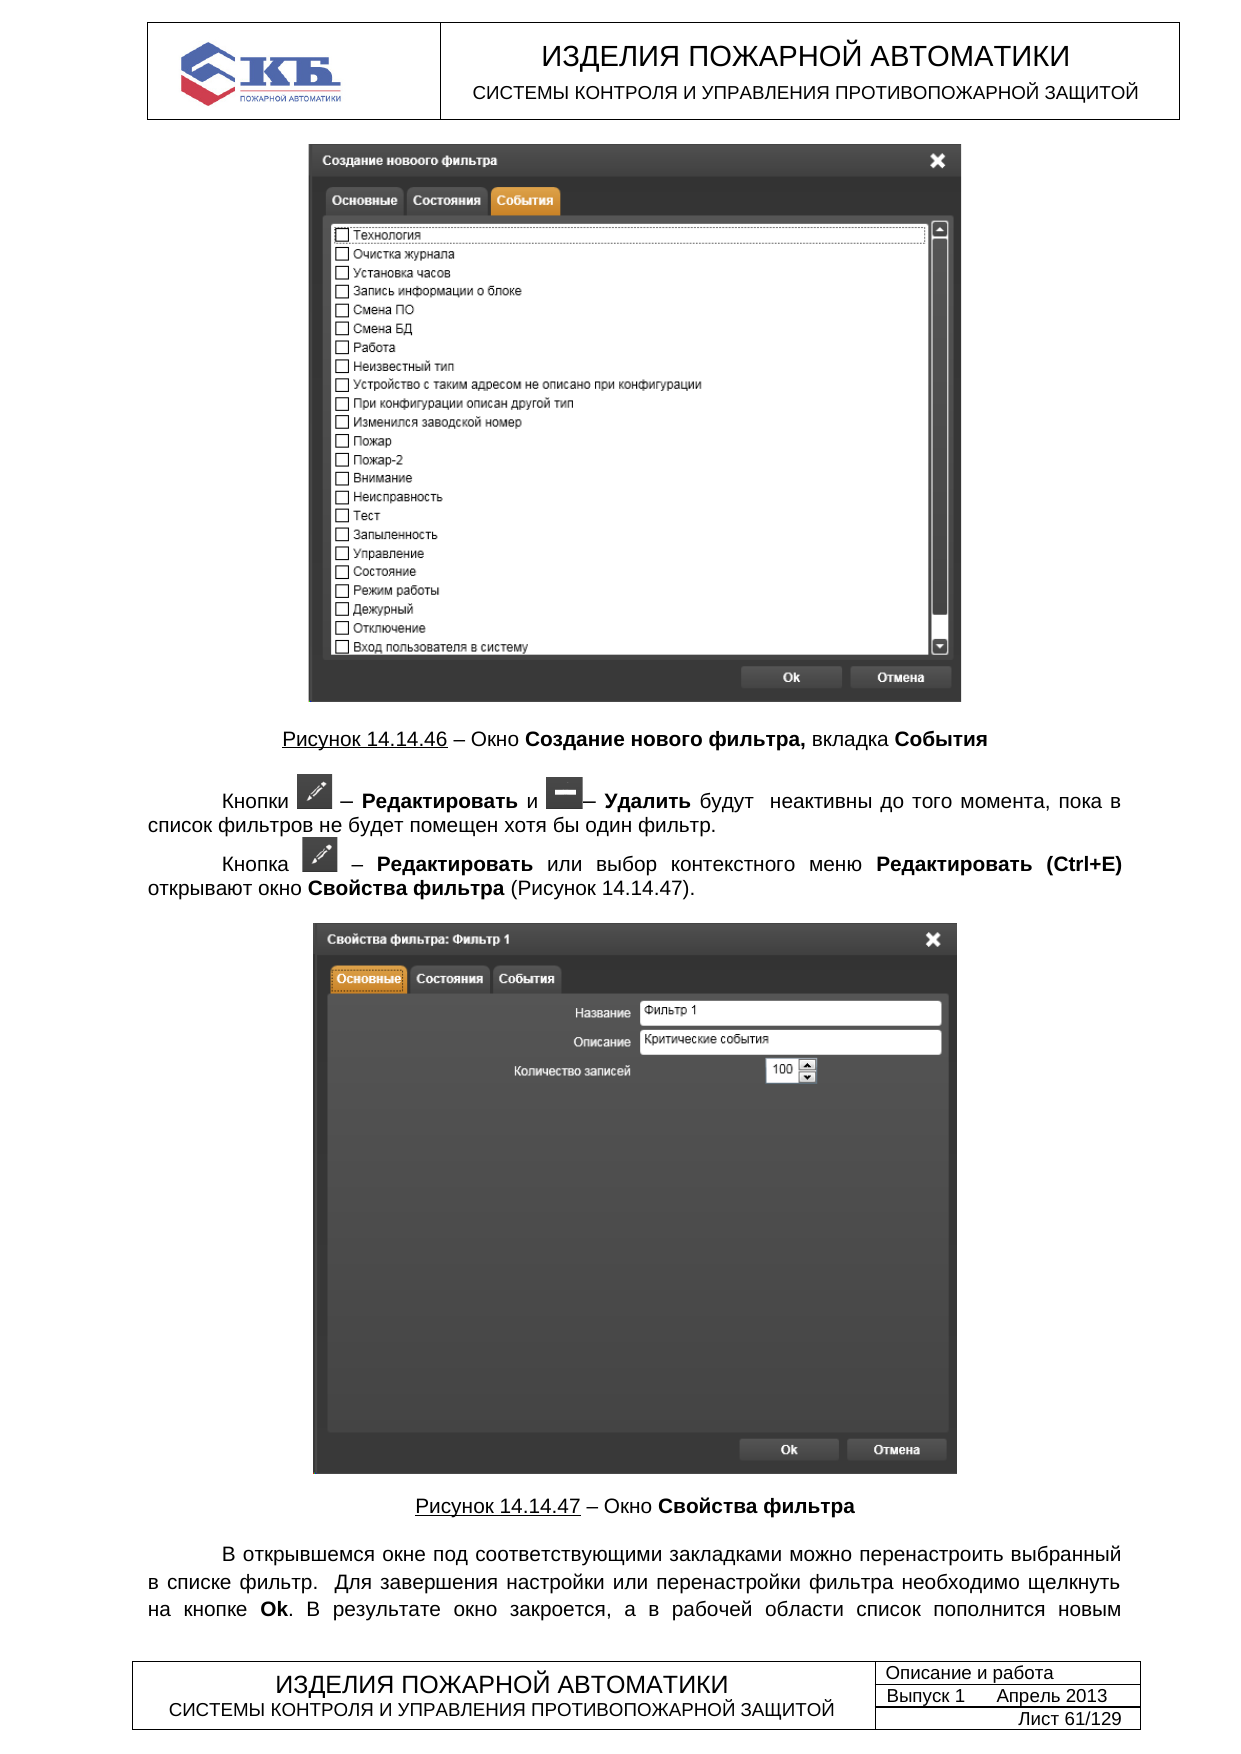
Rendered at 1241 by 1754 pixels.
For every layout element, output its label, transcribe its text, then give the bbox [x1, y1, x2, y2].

picture [546, 777, 583, 809]
text Рисунок 14.14.47 – Окно Свойства фильтра [148, 1494, 1122, 1518]
picture [297, 774, 333, 809]
picture [308, 144, 962, 702]
list Кнопки – Редактировать и – Удалить будут неактивны до того момента, пока в список фильтров не будет помещен хотя бы один фильтр. [148, 774, 1122, 837]
picture [313, 923, 957, 1474]
text Рисунок 14.14.46 – Окно Создание нового фильтра, вкладка События [148, 726, 1122, 750]
picture [177, 34, 354, 115]
list Кнопка – Редактировать или выбор контекстного меню Редактировать (Ctrl+E) открывают окно Свойства фильтра (Рисунок 14.14.47). [148, 837, 1122, 900]
picture [302, 837, 338, 872]
